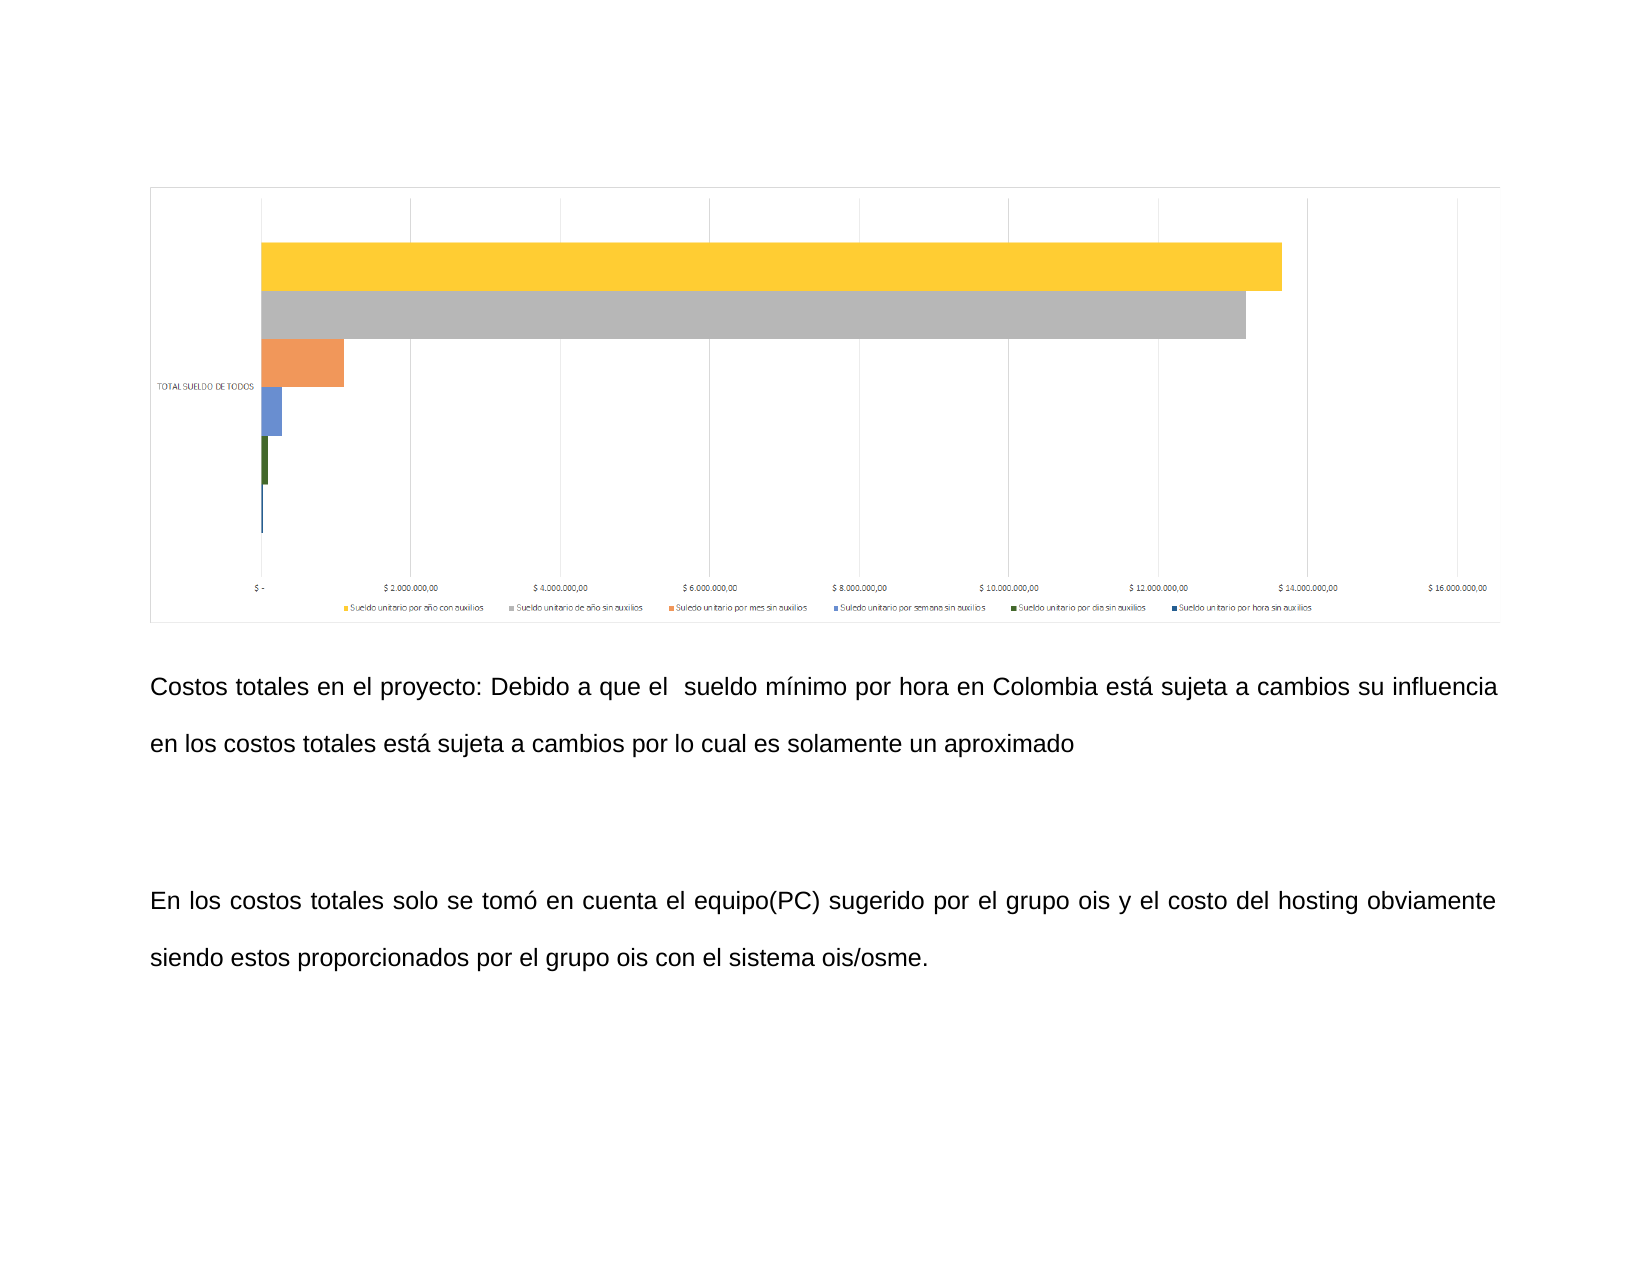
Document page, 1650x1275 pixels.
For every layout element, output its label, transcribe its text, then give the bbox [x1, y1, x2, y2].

text En los costos totales solo se tomó en cuenta el equipo(PC) sugerido por el grupo ois y el costo del hosting obviamente siendo estos proporcionados por el grupo ois con el sistema ois/osme. [150, 886, 1500, 972]
text Costos totales en el proyecto: Debido a que el sueldo mínimo por hora en Colombia está sujeta a cambios su influencia en los costos totales está sujeta a cambios por lo cual es solamente un aproximado [150, 671, 1500, 758]
picture [150, 187, 1500, 623]
